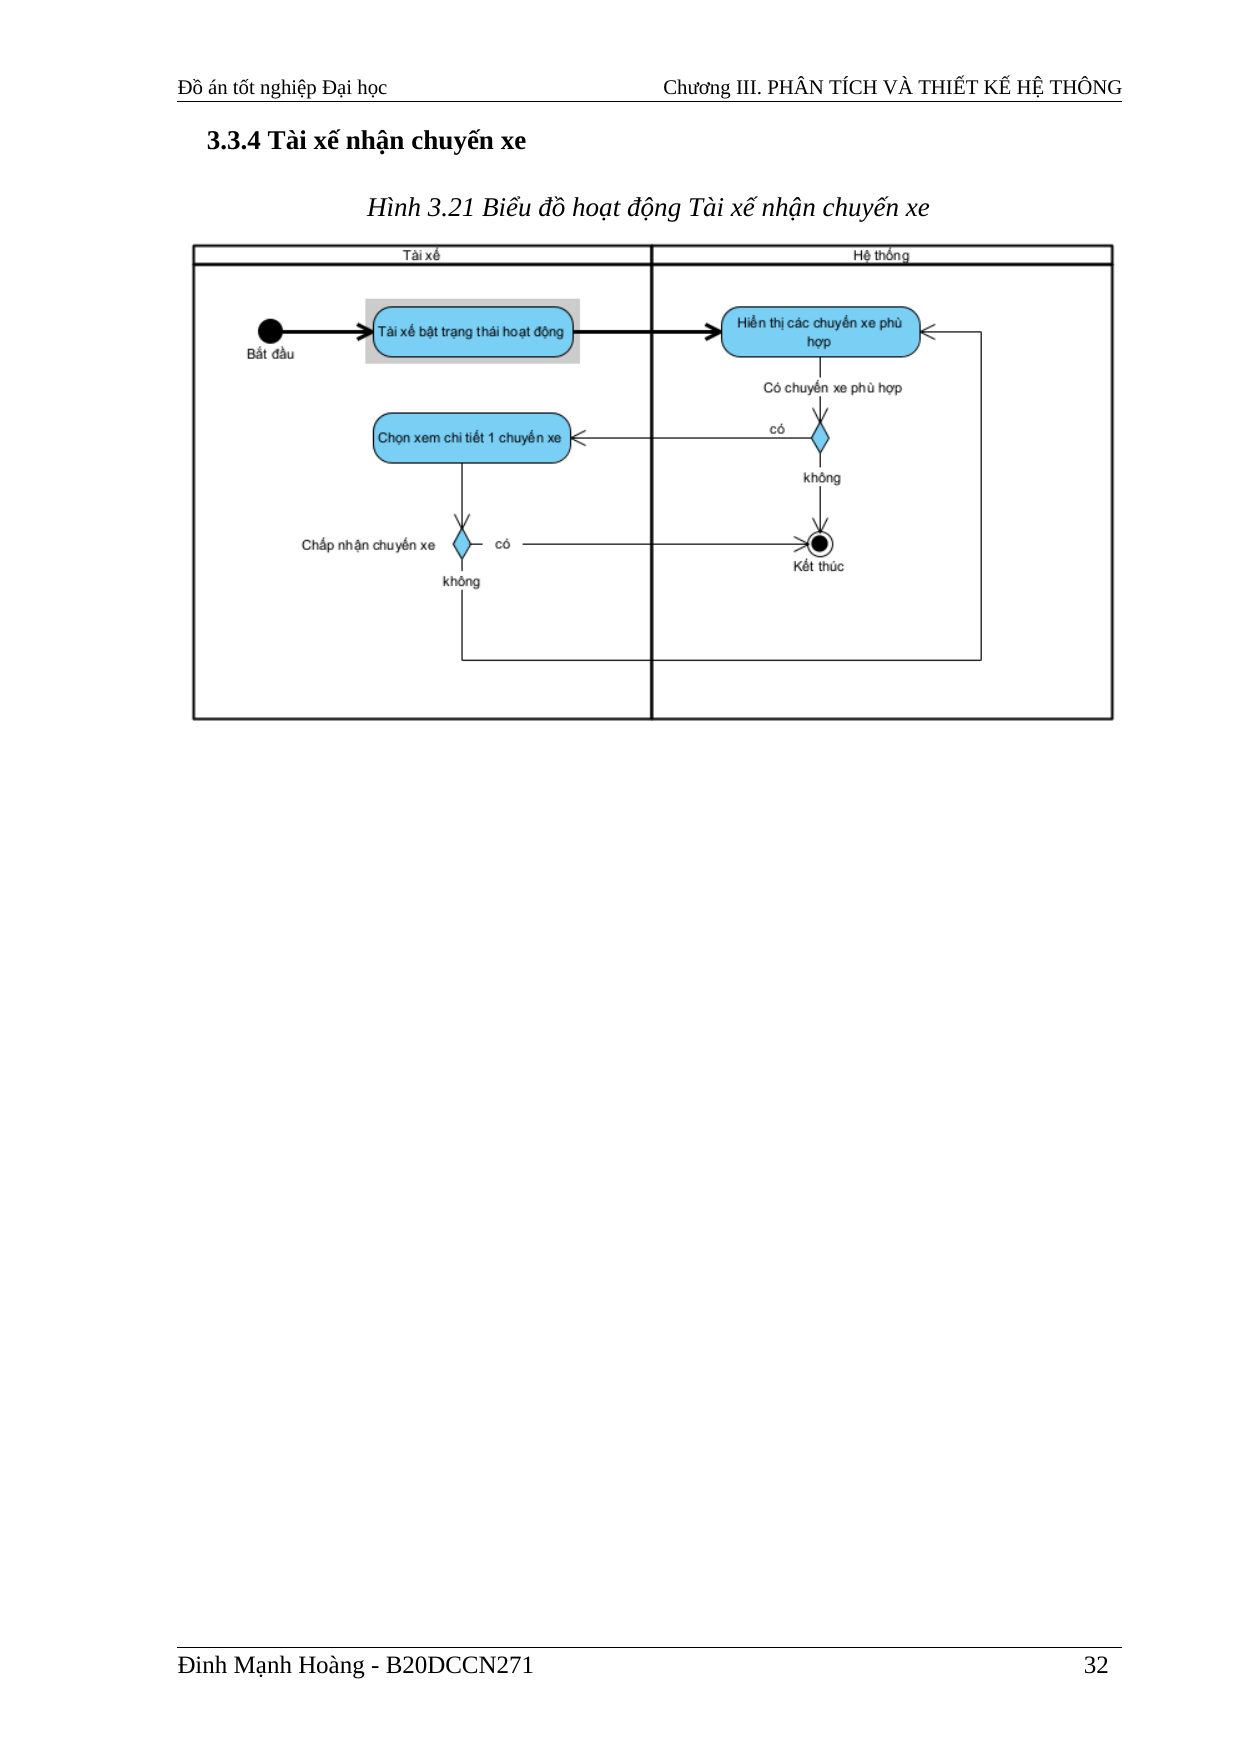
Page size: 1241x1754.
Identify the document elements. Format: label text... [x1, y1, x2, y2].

subtitle Hình 3.21 Biểu đồ hoạt động Tài xế nhận chuyến xe [177, 191, 1122, 222]
subtitle 3.3.4 Tài xế nhận chuyến xe [207, 124, 1122, 155]
picture [177, 229, 1123, 731]
